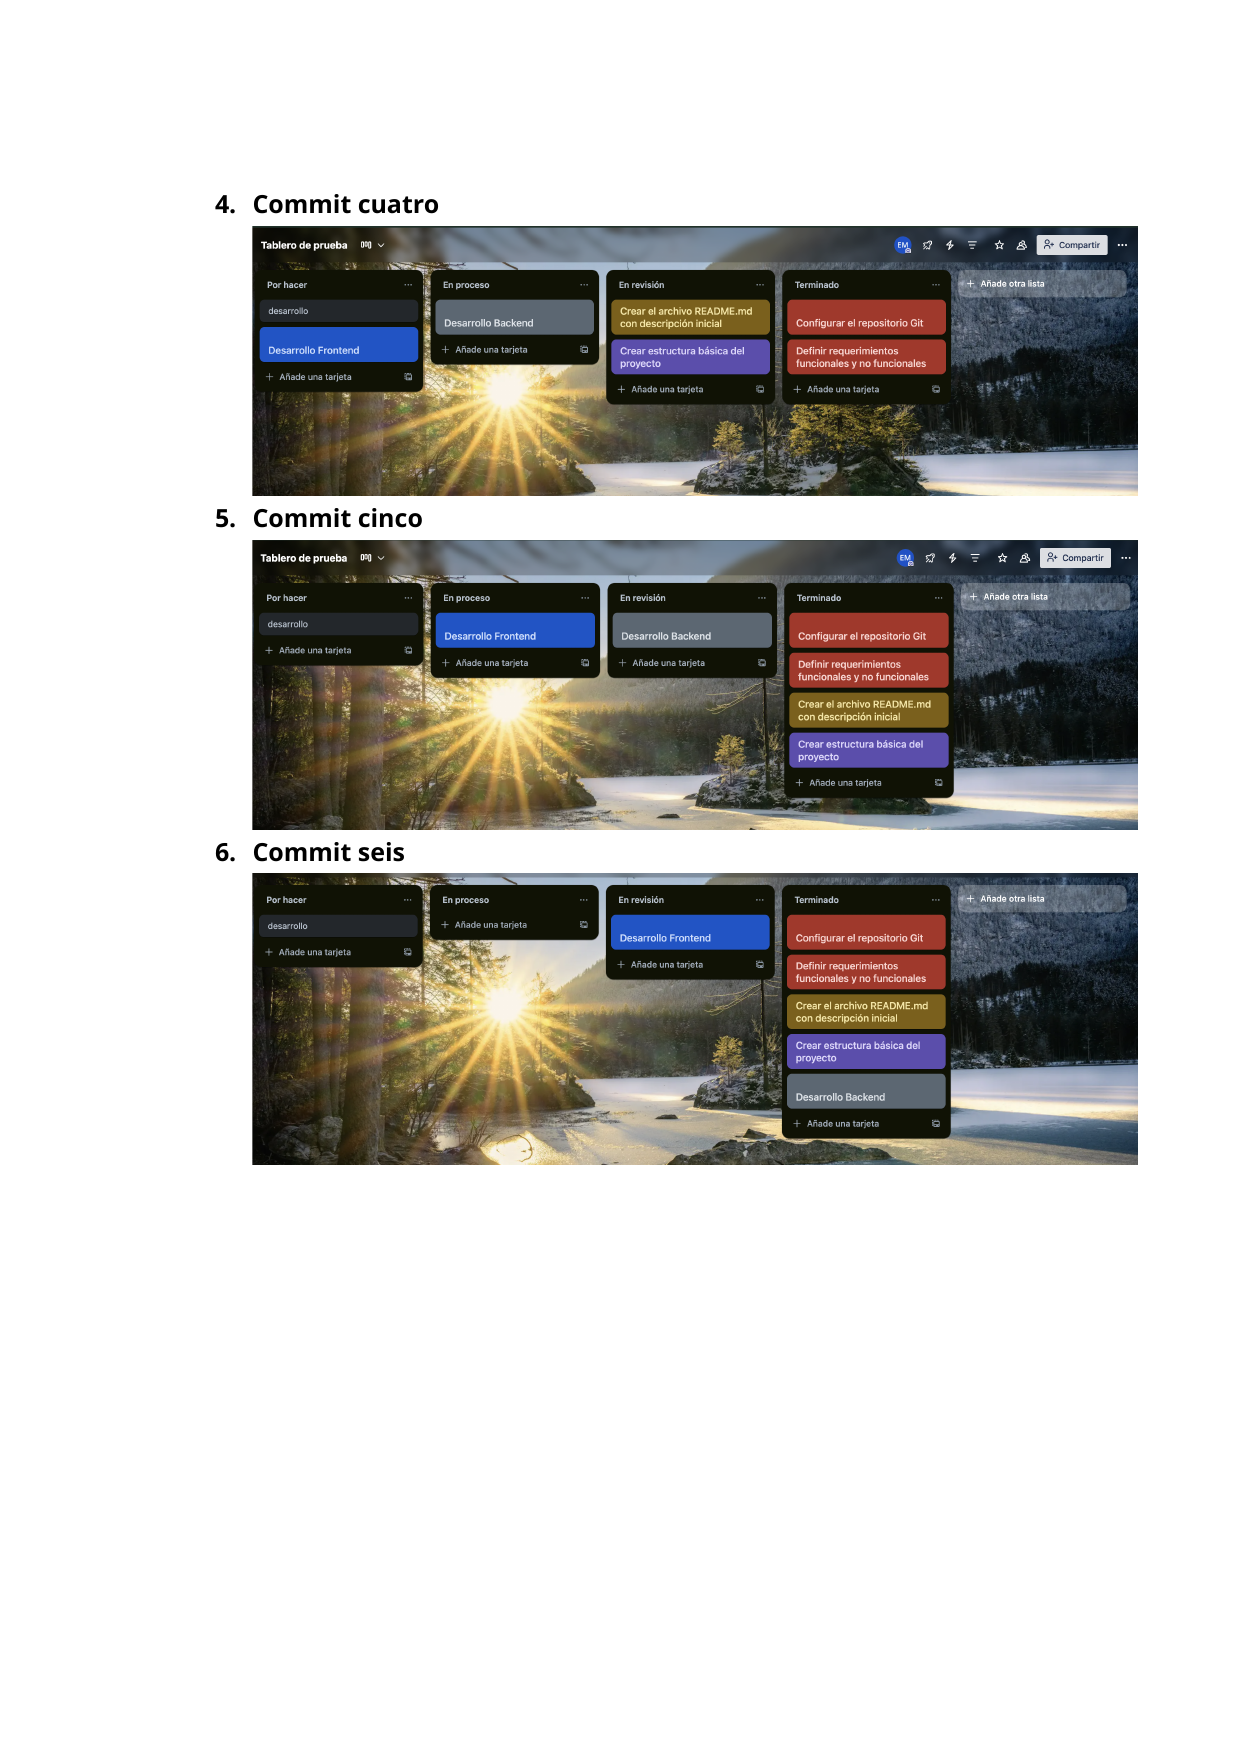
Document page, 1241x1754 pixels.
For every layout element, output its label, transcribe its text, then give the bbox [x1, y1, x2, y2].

picture [252, 540, 1138, 830]
list Commit cinco [215, 501, 1063, 535]
picture [252, 226, 1138, 496]
list Commit cuatro [215, 187, 1063, 221]
picture [252, 873, 1138, 1165]
list Commit seis [215, 835, 1063, 869]
